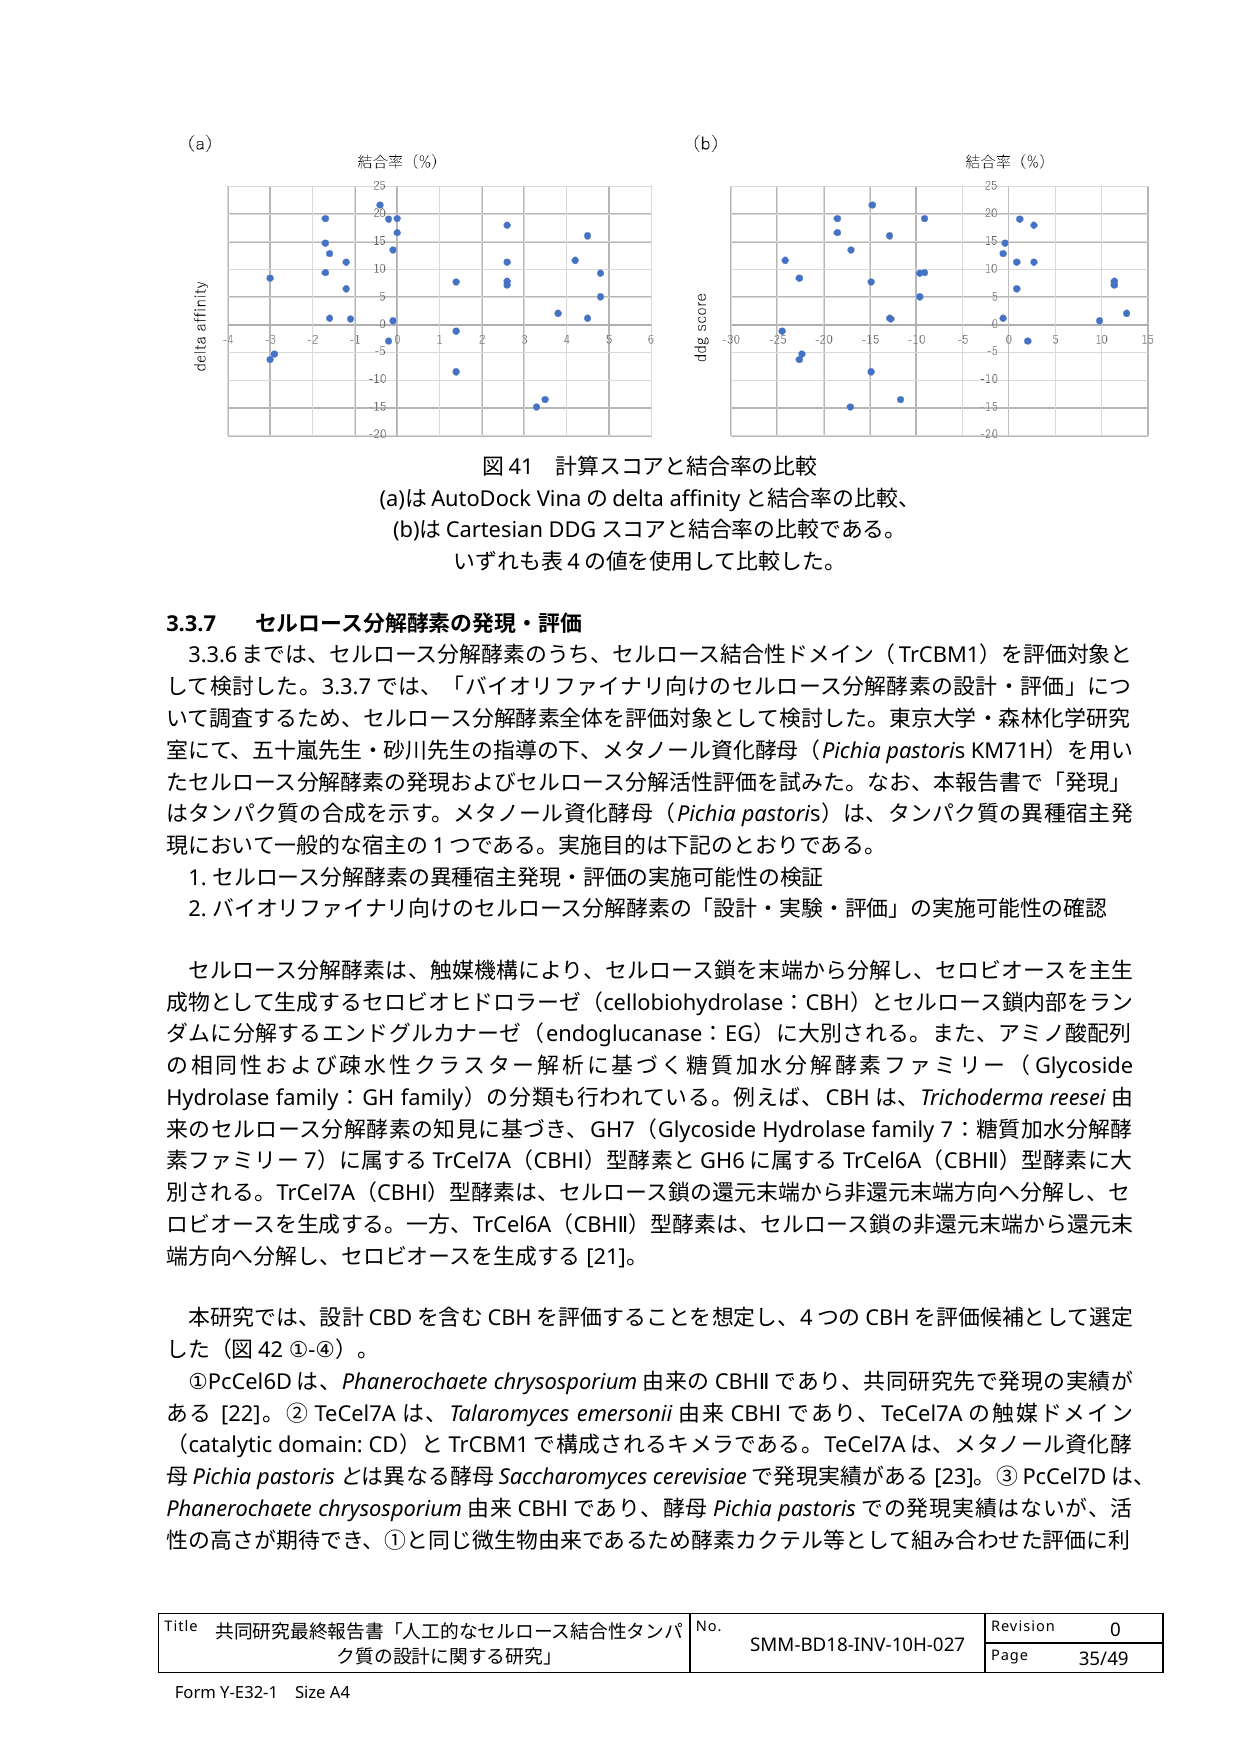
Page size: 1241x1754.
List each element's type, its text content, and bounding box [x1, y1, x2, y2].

text 2. バイオリファイナリ向けのセルロース分解酵素の「設計・実験・評価」の実施可能性の確認 [166, 891, 1133, 923]
text (b)はCartesian DDGスコアと結合率の比較である。 [254, 512, 1045, 544]
subtitle セルロース分解酵素の発現・評価 [166, 606, 1133, 637]
text セルロース分解酵素は、触媒機構により、セルロース鎖を末端から分解し、セロビオースを主生成物として生成するセロビオヒドロラーゼ（cellobiohydrolase：CBH）とセルロース鎖内部をランダムに分解するエンドグルカナーゼ（endoglucanase：EG）に大別される。また、アミノ酸配列の相同性および疎水性クラスター解析に基づく糖質加水分解酵素ファミリー（Glycoside Hydrolase family：GH family）の分類も行われている。例えば、CBHは、Trichoderma reesei由来のセルロース分解酵素の知見に基づき、GH7（Glycoside Hydrolase family 7：糖質加水分解酵素ファミリー7）に属するTrCel7A（CBHⅠ）型酵素とGH6に属するTrCel6A（CBHⅡ）型酵素に大別される。TrCel7A（CBHⅠ）型酵素は、セルロース鎖の還元末端から非還元末端方向へ分解し、セロビオースを生成する。一方、TrCel6A（CBHⅡ）型酵素は、セルロース鎖の非還元末端から還元末端方向へ分解し、セロビオースを生成する。 [166, 953, 1133, 1271]
text 本研究では、設計CBDを含むCBHを評価することを想定し、4つのCBHを評価候補として選定した（図42 ①-④）。 [166, 1300, 1133, 1364]
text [166, 1364, 1133, 1554]
text 3.3.6までは、セルロース分解酵素のうち、セルロース結合性ドメイン（TrCBM1）を評価対象として検討した。3.3.7では、「バイオリファイナリ向けのセルロース分解酵素の設計・評価」について調査するため、セルロース分解酵素全体を評価対象として検討した。東京大学・森林化学研究室にて、五十嵐先生・砂川先生の指導の下、メタノール資化酵母（Pichia pastoris KM71H）を用いたセルロース分解酵素の発現およびセルロース分解活性評価を試みた。なお、本報告書で「発現」はタンパク質の合成を示す。メタノール資化酵母（Pichia pastoris）は、タンパク質の異種宿主発現において一般的な宿主の1つである。実施目的は下記のとおりである。 [166, 637, 1133, 860]
text いずれも表4の値を使用して比較した。 [254, 544, 1045, 576]
picture [166, 127, 1168, 449]
text (a)はAutoDock Vinaのdelta affinityと結合率の比較、 [254, 481, 1045, 512]
text 1. セルロース分解酵素の異種宿主発現・評価の実施可能性の検証 [166, 860, 1133, 891]
